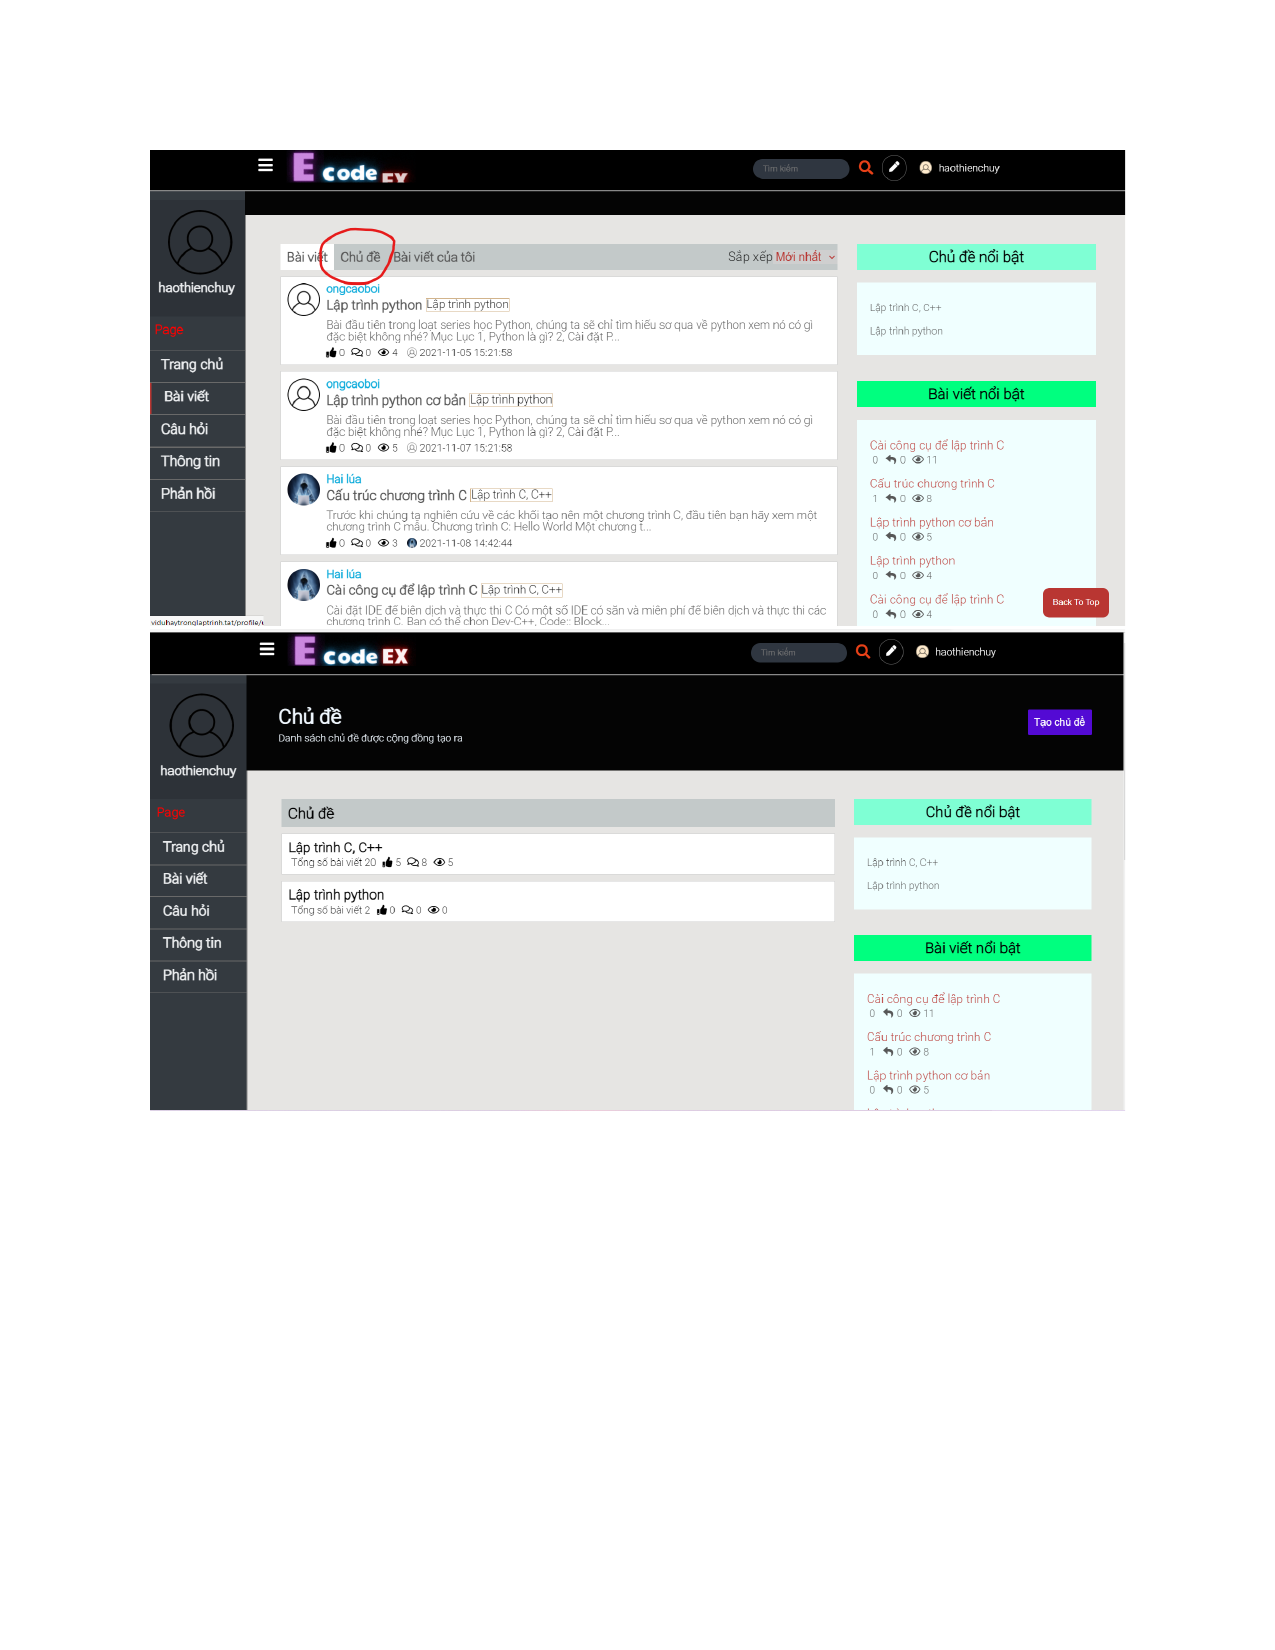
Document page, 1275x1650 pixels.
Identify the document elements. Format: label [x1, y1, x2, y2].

picture [150, 150, 1125, 626]
picture [150, 629, 1125, 1111]
